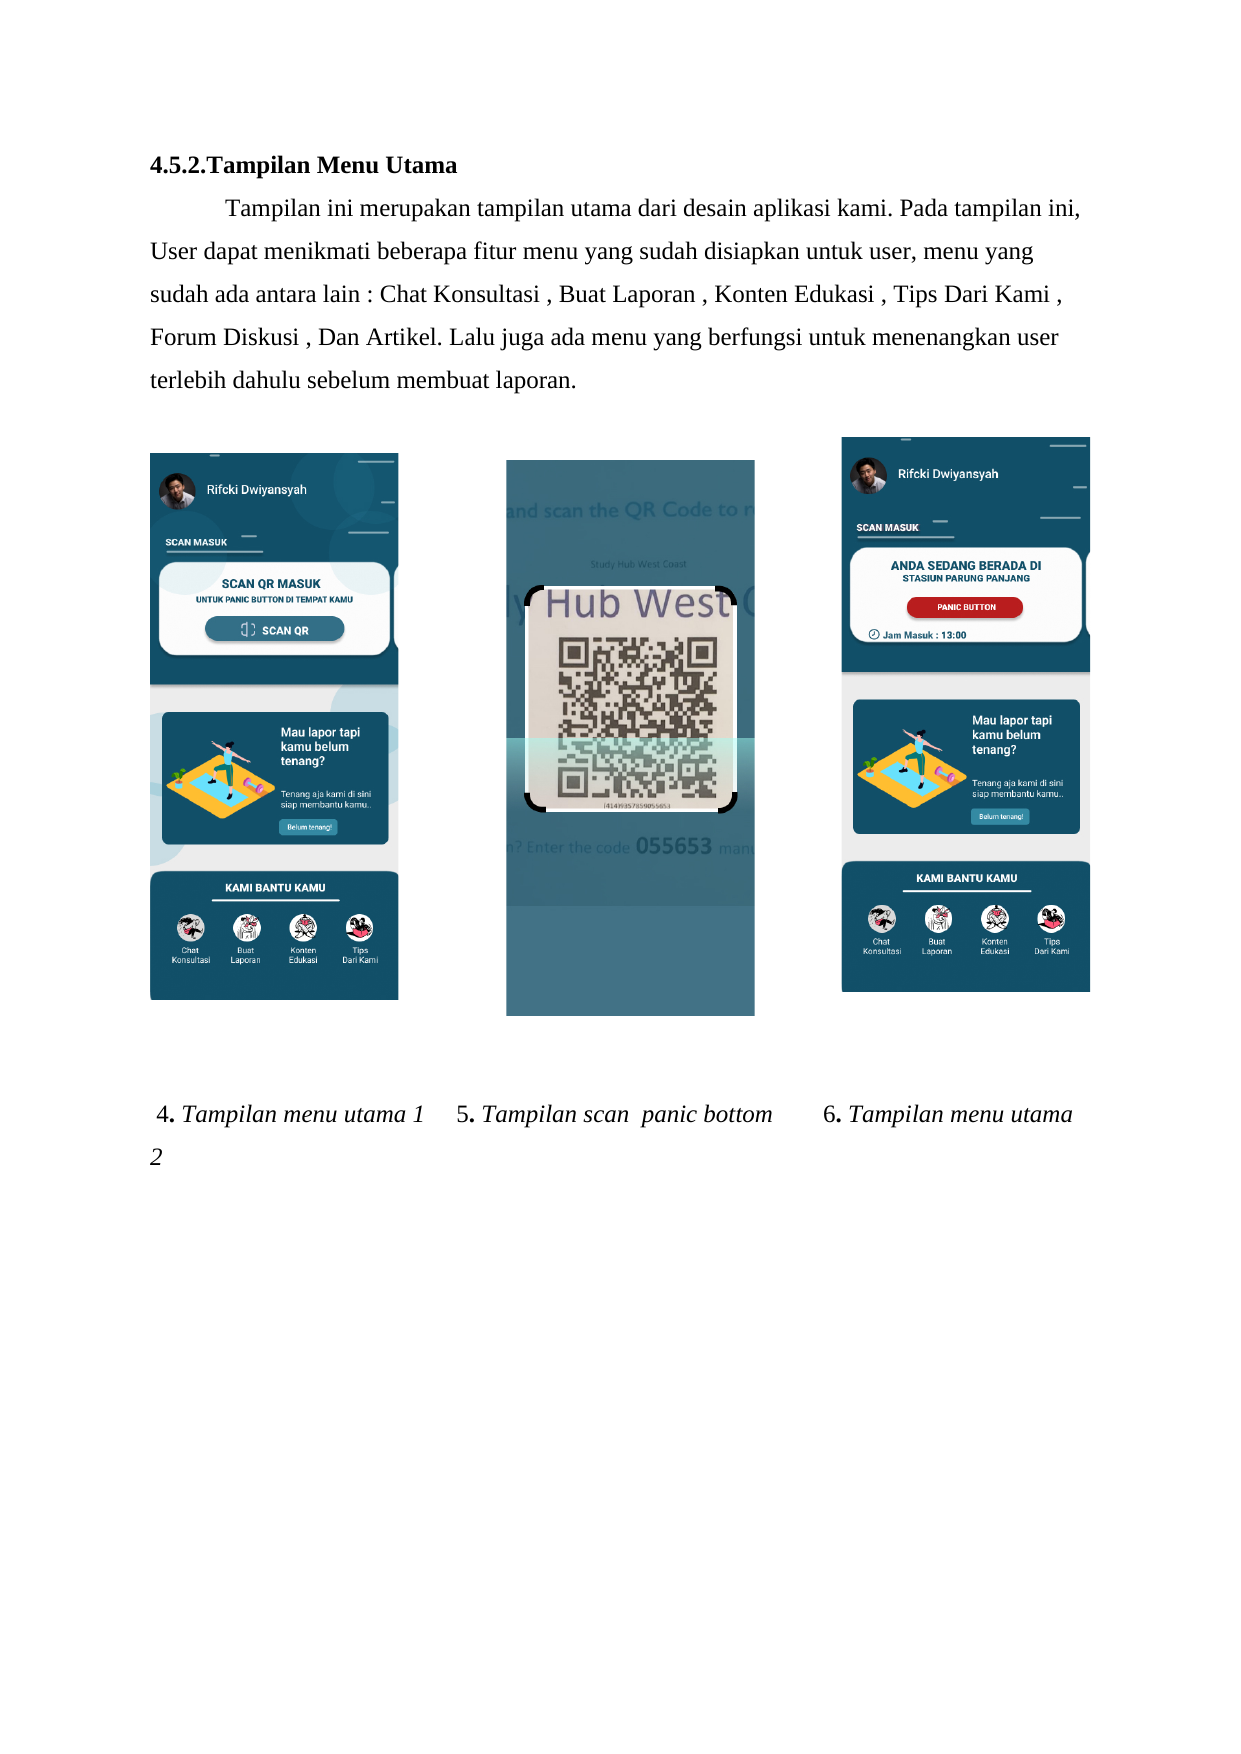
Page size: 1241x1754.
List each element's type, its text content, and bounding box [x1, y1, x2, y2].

text Tampilan ini merupakan tampilan utama dari desain aplikasi kami. Pada tampilan ini, User dapat menikmati beberapa fitur menu yang sudah disiapkan untuk user, menu yang sudah ada antara lain : Chat Konsultasi , Buat Laporan , Konten Edukasi , Tips Dari Kami , Forum Diskusi , Dan Artikel. Lalu juga ada menu yang berfungsi untuk menenangkan user terlebih dahulu sebelum membuat laporan. [150, 193, 1090, 394]
picture [506, 460, 755, 1016]
picture [150, 453, 399, 1000]
text 4. Tampilan menu utama 1 5. Tampilan scan panic bottom 6. Tampilan menu utama 2 [150, 1099, 1090, 1171]
subtitle 4.5.2.Tampilan Menu Utama [150, 150, 1090, 179]
picture [841, 437, 1091, 992]
